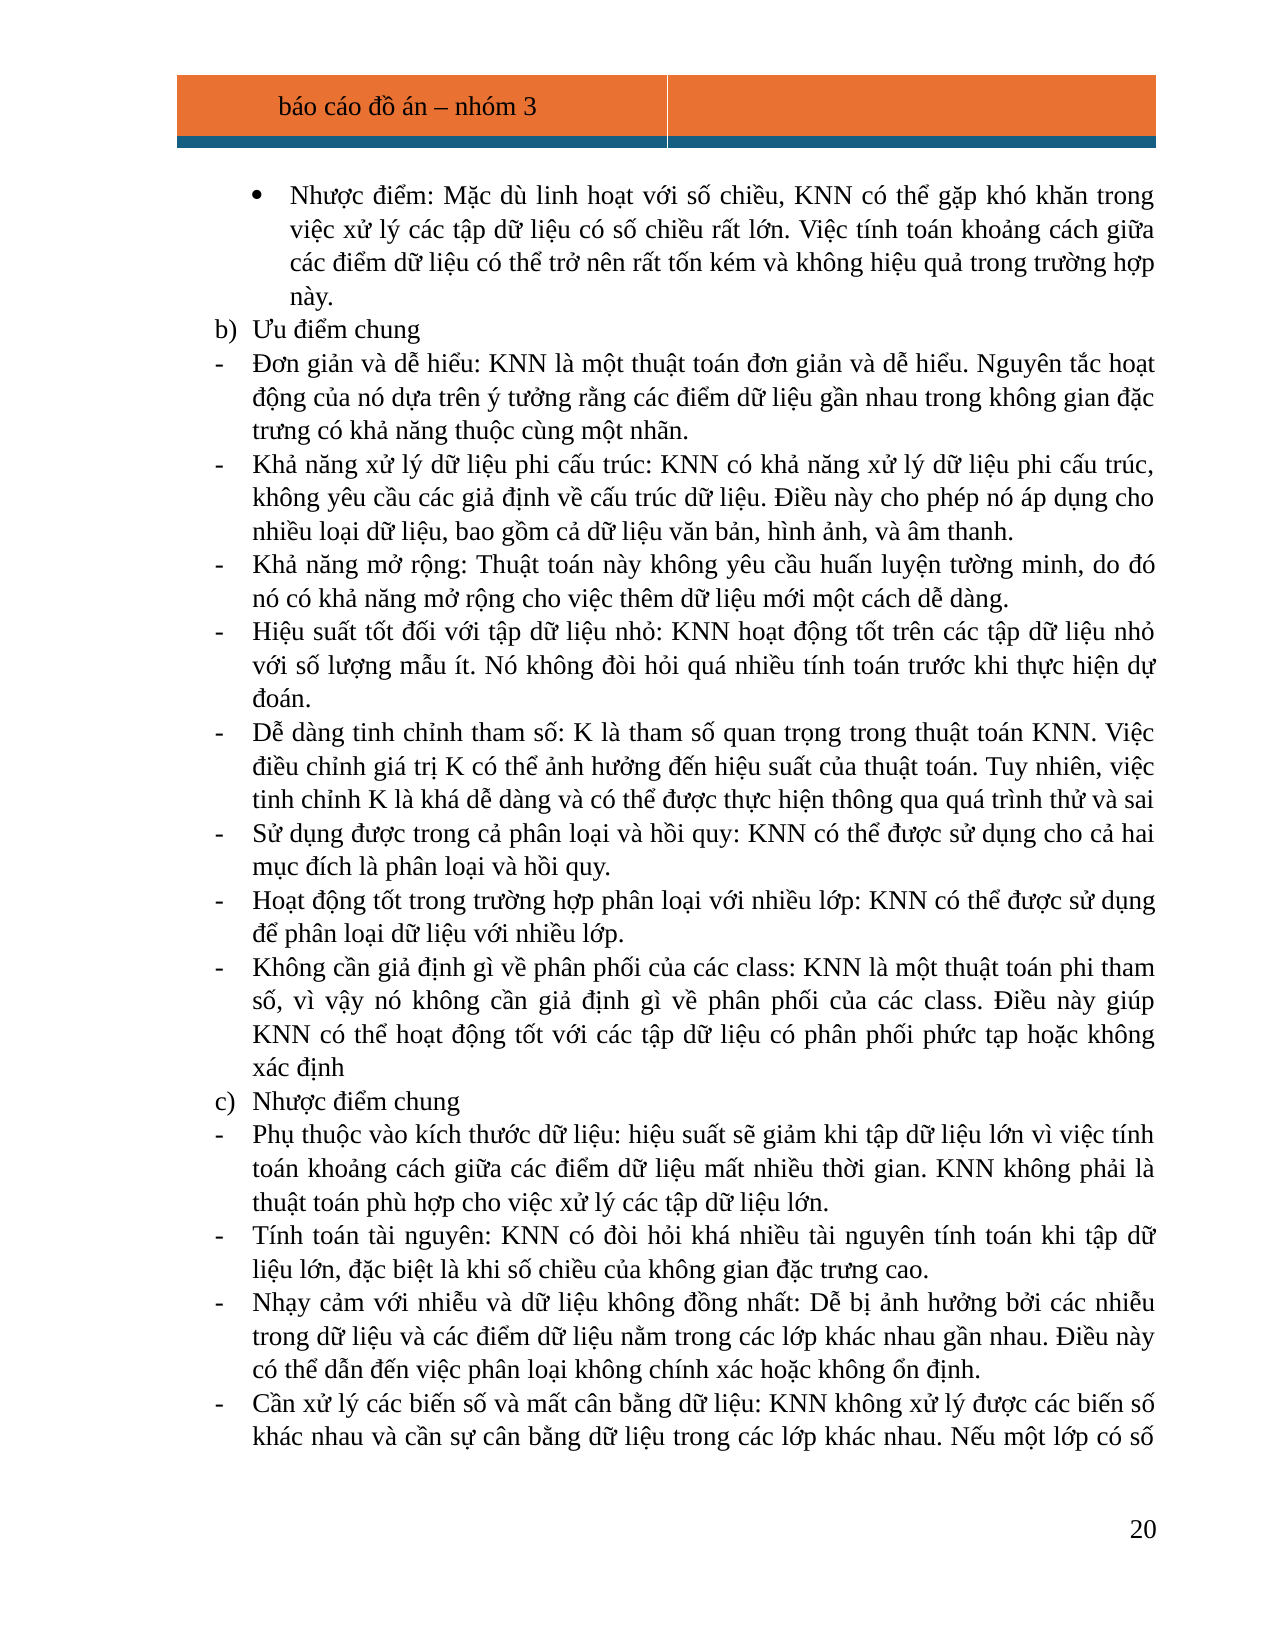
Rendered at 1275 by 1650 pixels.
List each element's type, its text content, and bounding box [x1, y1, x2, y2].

list Nhược điểm chung [214, 1085, 1156, 1116]
list Khả năng xử lý dữ liệu phi cấu trúc: KNN có khả năng xử lý dữ liệu phi cấu trúc, không yêu cầu các giả định về cấu trúc dữ liệu. Điều này cho phép nó áp dụng cho nhiều loại dữ liệu, bao gồm cả dữ liệu văn bản, hình ảnh, và âm thanh. [214, 448, 1156, 546]
list Nhược điểm: Mặc dù linh hoạt với số chiều, KNN có thể gặp khó khăn trong việc xử lý các tập dữ liệu có số chiều rất lớn. Việc tính toán khoảng cách giữa các điểm dữ liệu có thể trở nên rất tốn kém và không hiệu quả trong trường hợp này. [252, 179, 1156, 311]
list Phụ thuộc vào kích thước dữ liệu: hiệu suất sẽ giảm khi tập dữ liệu lớn vì việc tính toán khoảng cách giữa các điểm dữ liệu mất nhiều thời gian. KNN không phải là thuật toán phù hợp cho việc xử lý các tập dữ liệu lớn. [214, 1118, 1156, 1217]
list Tính toán tài nguyên: KNN có đòi hỏi khá nhiều tài nguyên tính toán khi tập dữ liệu lớn, đặc biệt là khi số chiều của không gian đặc trưng cao. [214, 1219, 1156, 1284]
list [214, 1387, 1156, 1452]
list Hoạt động tốt trong trường hợp phân loại với nhiều lớp: KNN có thể được sử dụng để phân loại dữ liệu với nhiều lớp. [214, 884, 1156, 948]
list Khả năng mở rộng: Thuật toán này không yêu cầu huấn luyện tường minh, do đó nó có khả năng mở rộng cho việc thêm dữ liệu mới một cách dễ dàng. [214, 548, 1156, 613]
list Sử dụng được trong cả phân loại và hồi quy: KNN có thể được sử dụng cho cả hai mục đích là phân loại và hồi quy. [214, 817, 1156, 881]
list Hiệu suất tốt đối với tập dữ liệu nhỏ: KNN hoạt động tốt trên các tập dữ liệu nhỏ với số lượng mẫu ít. Nó không đòi hỏi quá nhiều tính toán trước khi thực hiện dự đoán. [214, 615, 1156, 714]
list Ưu điểm chung [214, 313, 1156, 345]
list Đơn giản và dễ hiểu: KNN là một thuật toán đơn giản và dễ hiểu. Nguyên tắc hoạt động của nó dựa trên ý tưởng rằng các điểm dữ liệu gần nhau trong không gian đặc trưng có khả năng thuộc cùng một nhãn. [214, 347, 1156, 445]
list Nhạy cảm với nhiễu và dữ liệu không đồng nhất: Dễ bị ảnh hưởng bởi các nhiễu trong dữ liệu và các điểm dữ liệu nằm trong các lớp khác nhau gần nhau. Điều này có thể dẫn đến việc phân loại không chính xác hoặc không ổn định. [214, 1286, 1156, 1384]
list Không cần giả định gì về phân phối của các class: KNN là một thuật toán phi tham số, vì vậy nó không cần giả định gì về phân phối của các class. Điều này giúp KNN có thể hoạt động tốt với các tập dữ liệu có phân phối phức tạp hoặc không xác định [214, 951, 1156, 1083]
list Dễ dàng tinh chỉnh tham số: K là tham số quan trọng trong thuật toán KNN. Việc điều chỉnh giá trị K có thể ảnh hưởng đến hiệu suất của thuật toán. Tuy nhiên, việc tinh chỉnh K là khá dễ dàng và có thể được thực hiện thông qua quá trình thử và sai [214, 716, 1156, 814]
